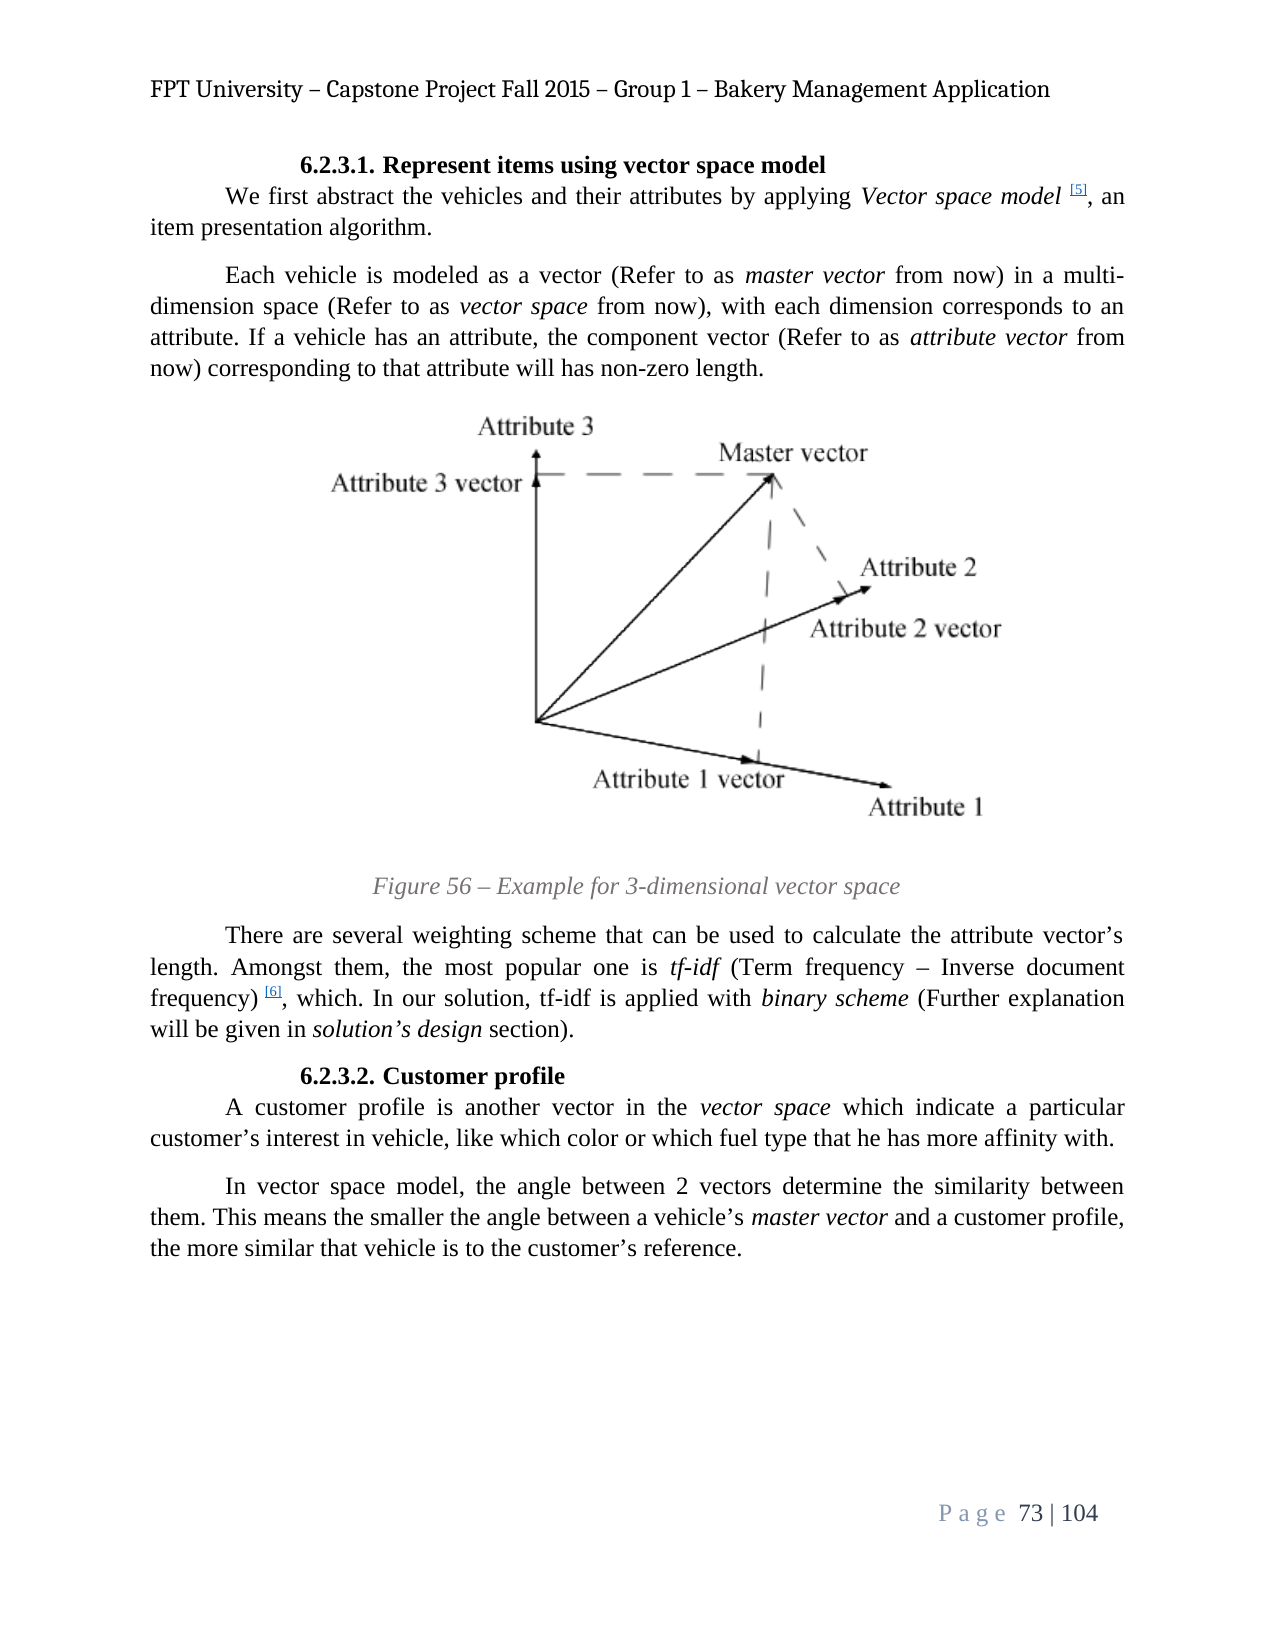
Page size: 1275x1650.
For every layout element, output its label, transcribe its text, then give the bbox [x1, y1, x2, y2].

text We first abstract the vehicles and their attributes by applying Vector space model [5], an item presentation algorithm. [150, 181, 1125, 241]
text Each vehicle is modeled as a vector (Refer to as master vector from now) in a multi-dimension space (Refer to as vector space from now), with each dimension corresponds to an attribute. If a vehicle has an attribute, the component vector (Refer to as attribute vector from now) corresponding to that attribute will has non-zero length. [150, 260, 1125, 382]
text There are several weighting scheme that can be used to calculate the attribute vector’s length. Amongst them, the most popular one is tf-idf (Term frequency – Inverse document frequency) [6], which. In our solution, tf-idf is applied with binary scheme (Further explanation will be given in solution’s design section). [150, 921, 1125, 1042]
subtitle Represent items using vector space model [300, 150, 1125, 179]
picture [308, 400, 1042, 852]
subtitle Customer profile [300, 1061, 1125, 1090]
text A customer profile is another vector in the vector space which indicate a particular customer’s interest in vehicle, like which color or which fuel type that he has more affinity with. [150, 1092, 1125, 1152]
text In vector space model, the angle between 2 vectors determine the similarity between them. This means the smaller the angle between a vehicle’s master vector and a customer profile, the more similar that vehicle is to the customer’s reference. [150, 1171, 1125, 1262]
